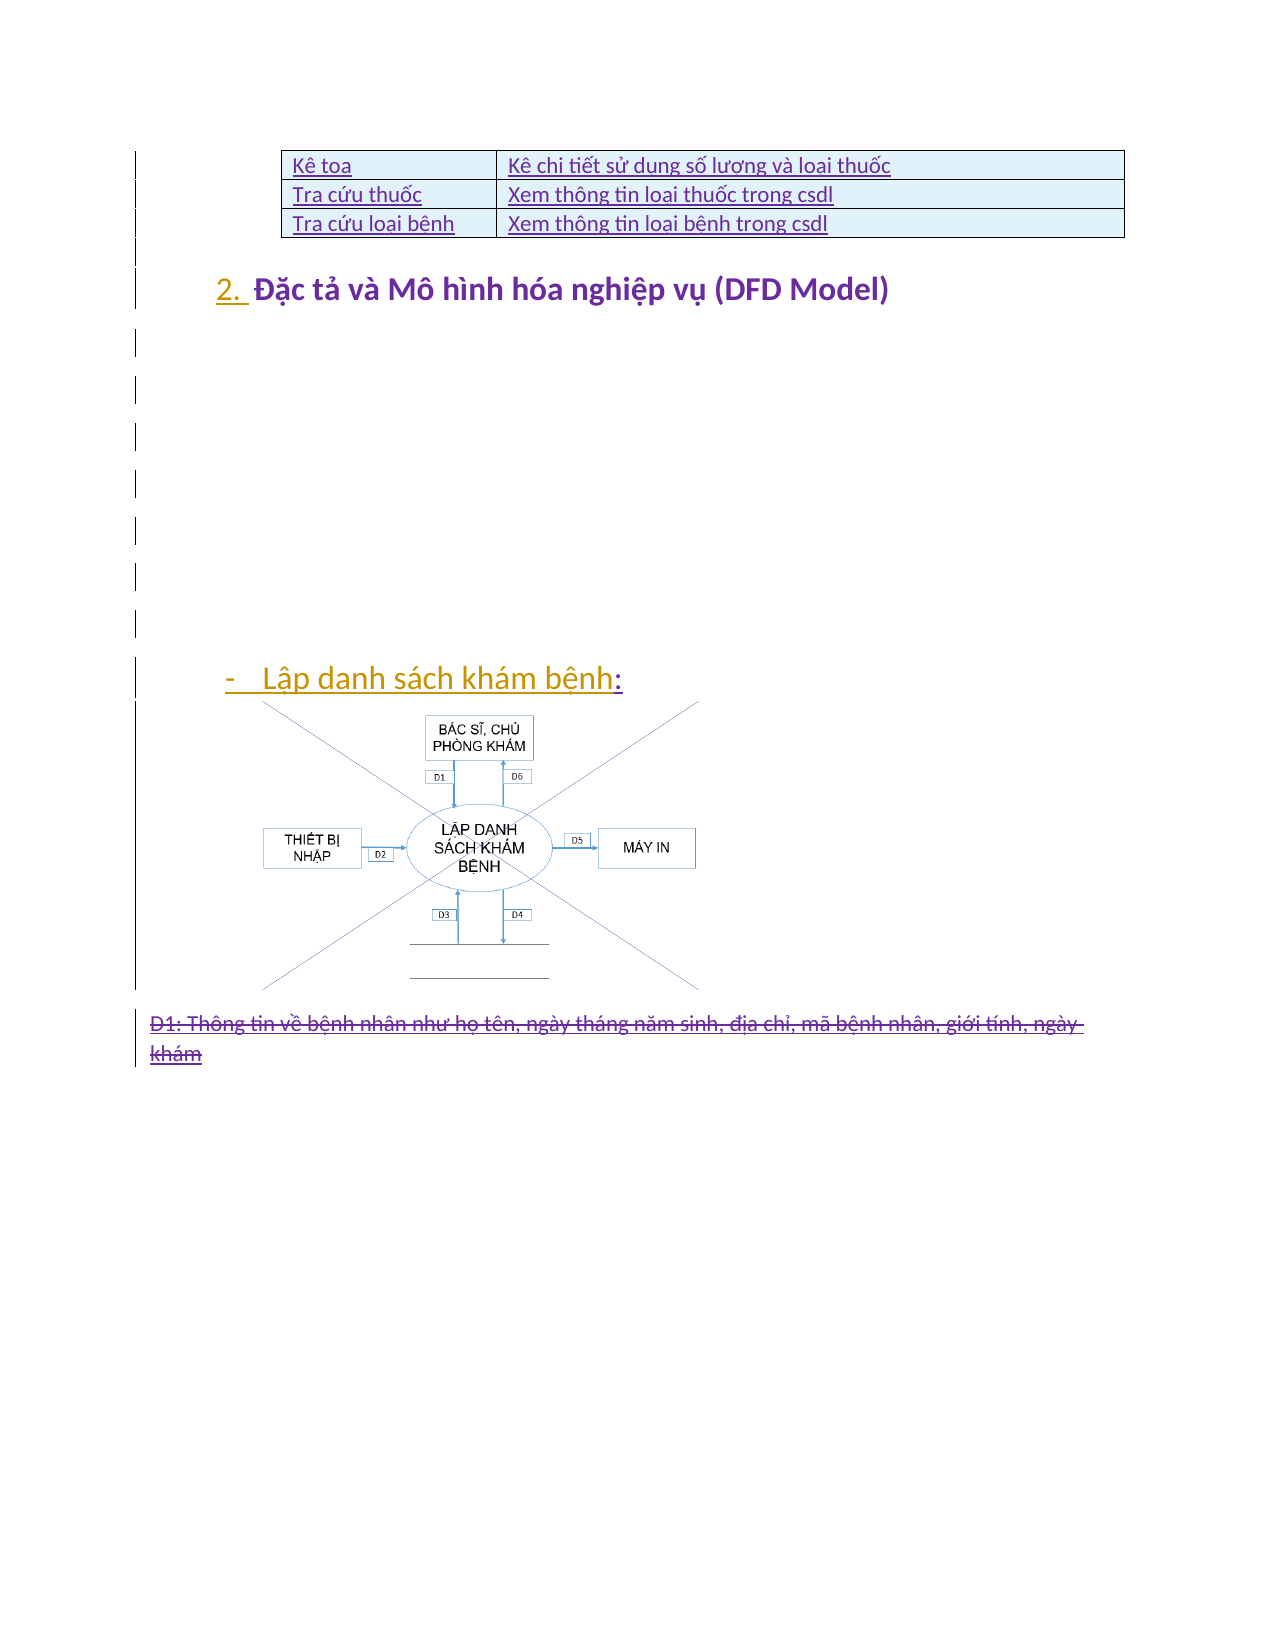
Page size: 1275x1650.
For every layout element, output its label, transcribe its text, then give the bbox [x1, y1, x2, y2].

picture [265, 847, 697, 990]
list Đặc tả và Mô hình hóa nghiệp vụ (DFD Model) [216, 268, 1125, 309]
picture [262, 702, 479, 989]
picture [264, 701, 697, 845]
picture [482, 702, 699, 989]
